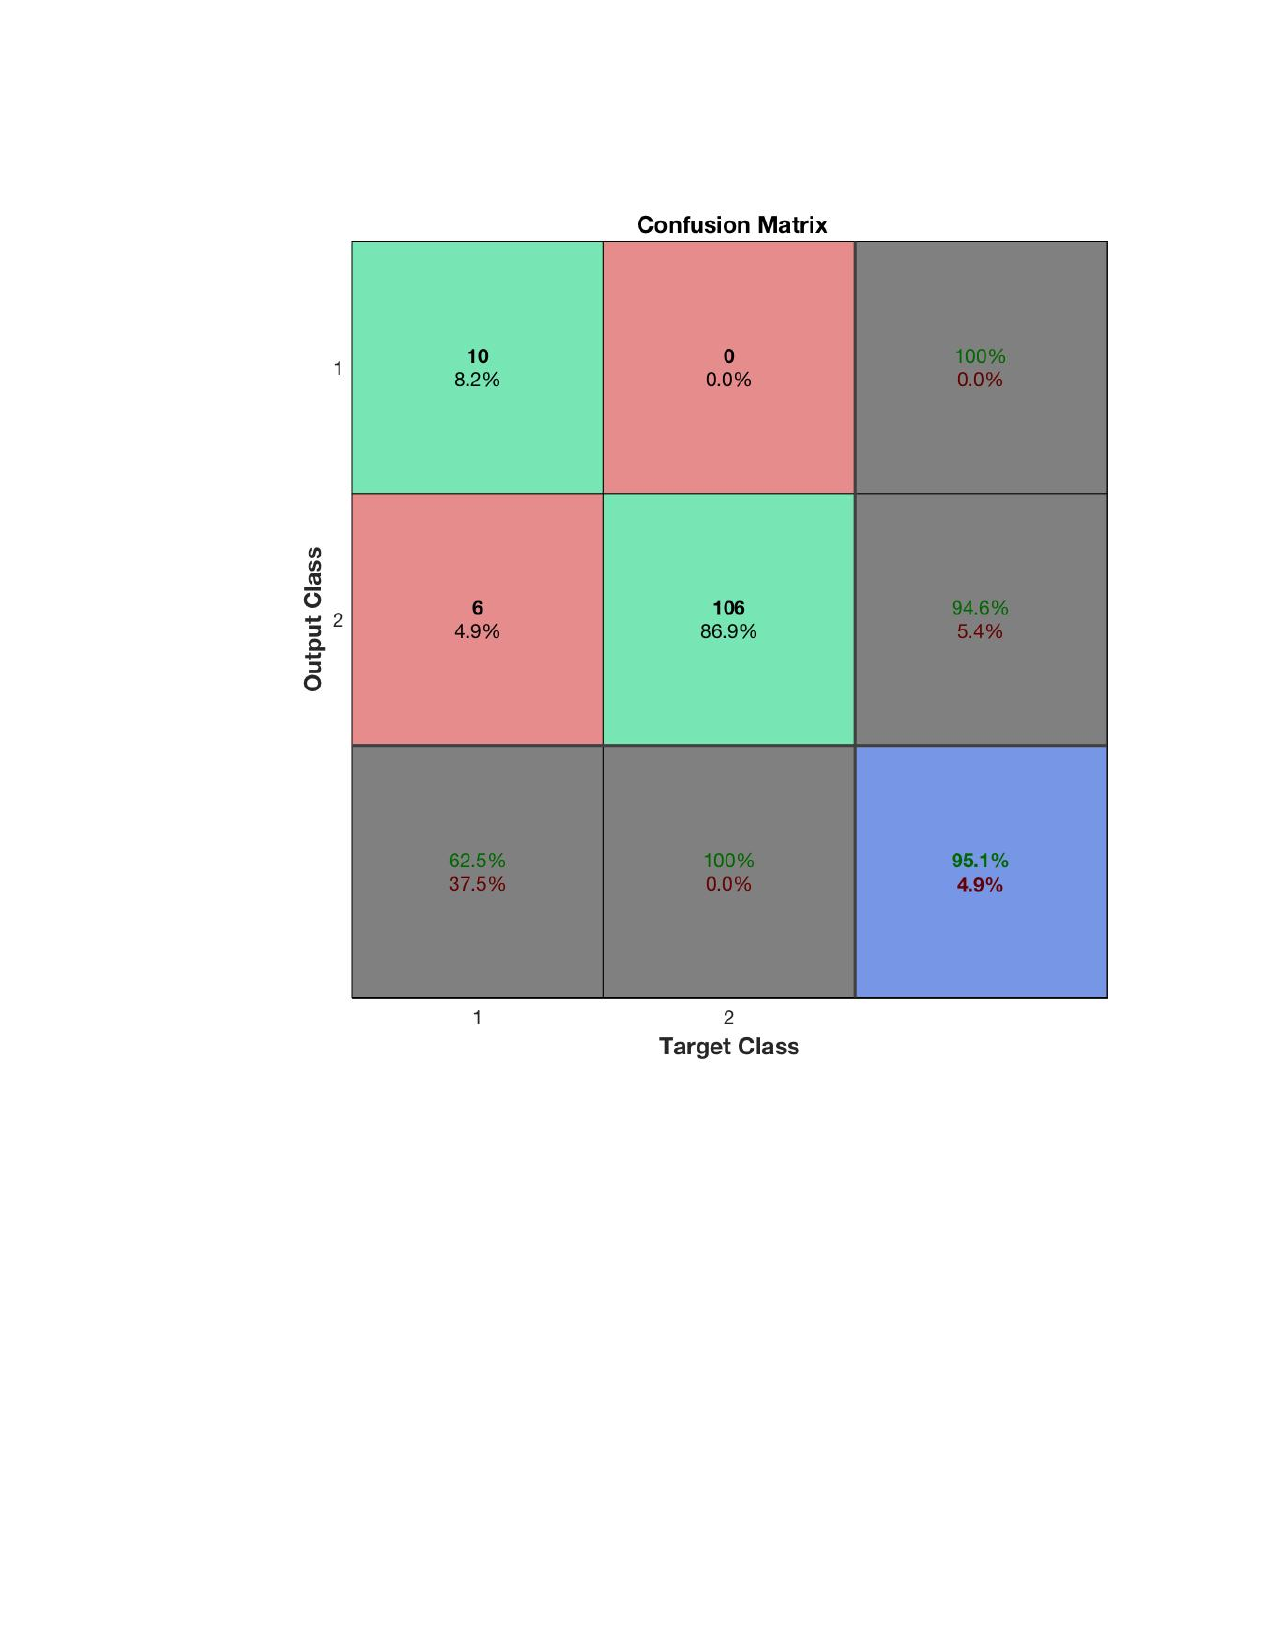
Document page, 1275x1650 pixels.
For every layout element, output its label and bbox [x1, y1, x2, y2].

picture [225, 149, 1199, 1124]
